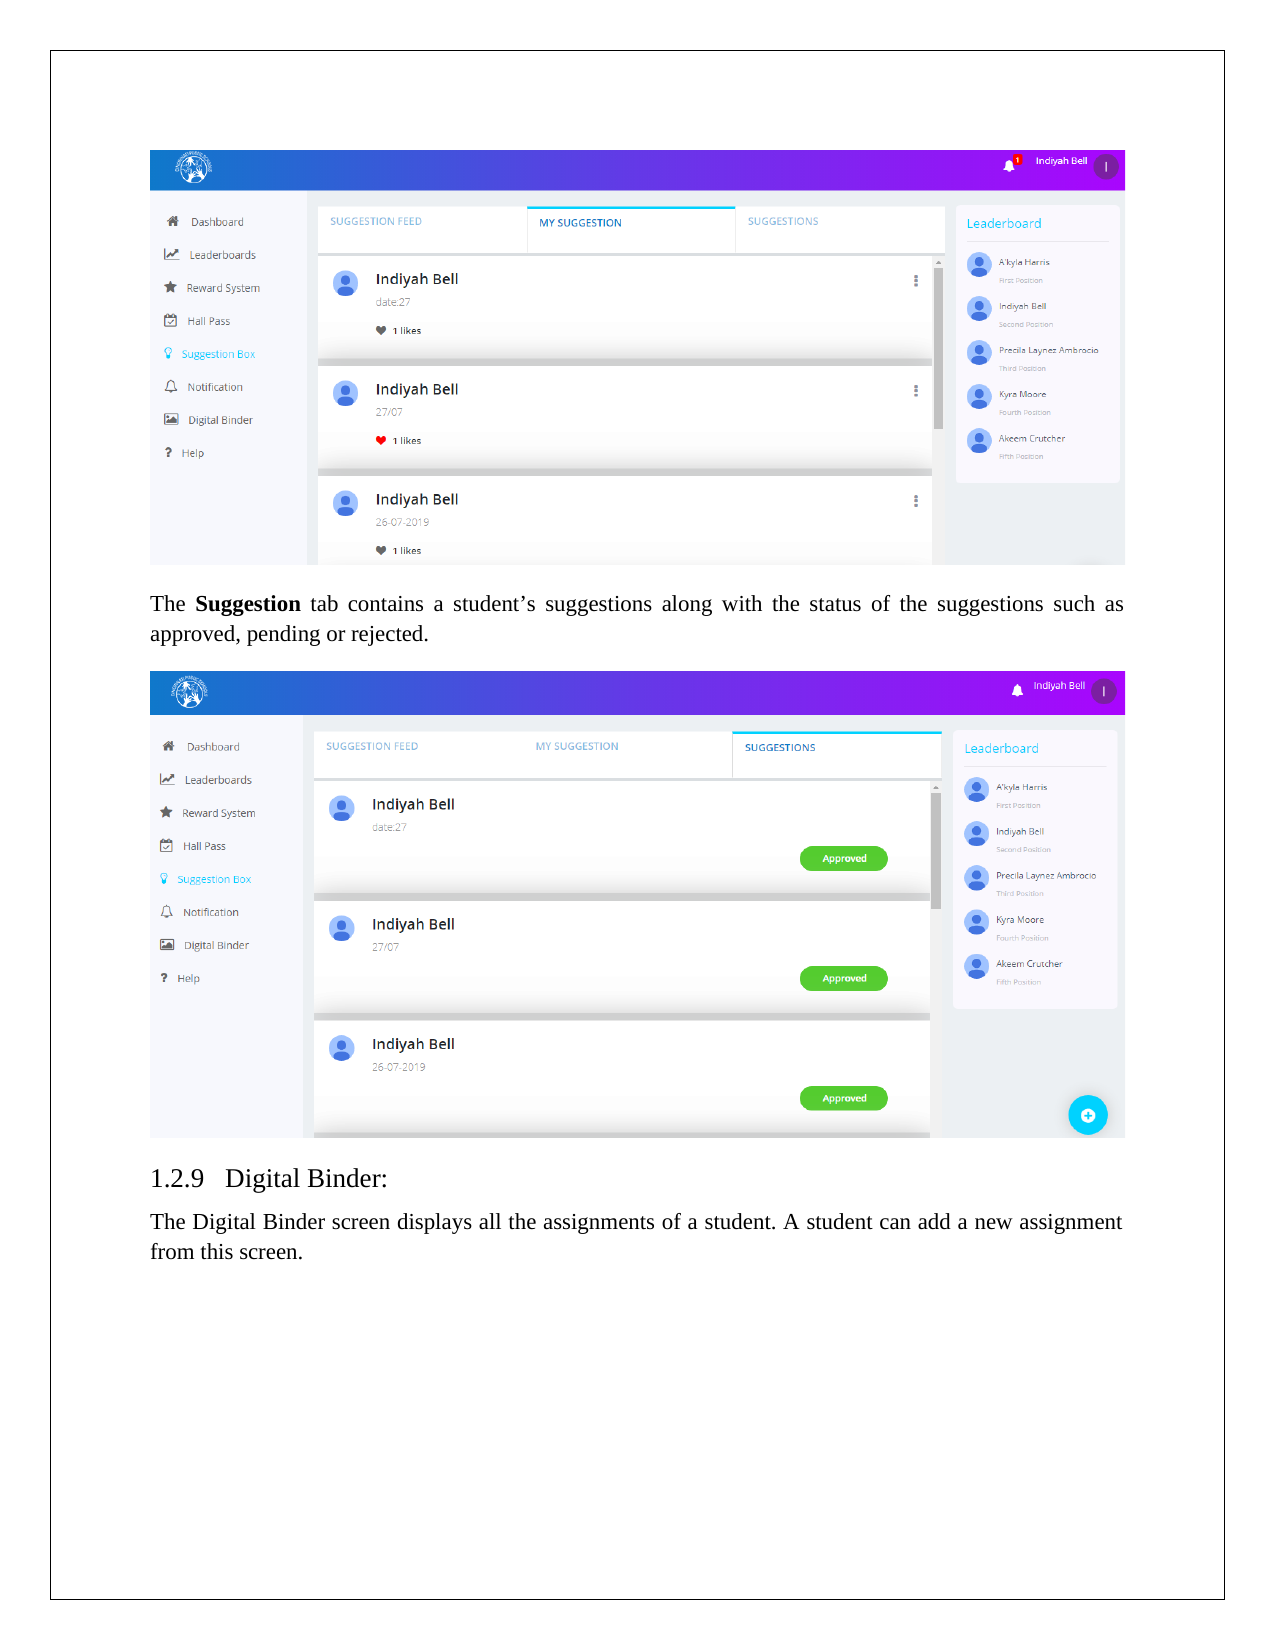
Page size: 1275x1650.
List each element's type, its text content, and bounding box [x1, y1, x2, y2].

text The Suggestion tab contains a student’s suggestions along with the status of the suggestions such as approved, pending or rejected. [150, 590, 1125, 646]
subtitle Digital Binder: [150, 1162, 1125, 1193]
picture [150, 150, 1125, 565]
text The Digital Binder screen displays all the assignments of a student. A student can add a new assignment from this screen. [150, 1208, 1125, 1265]
picture [150, 671, 1125, 1138]
